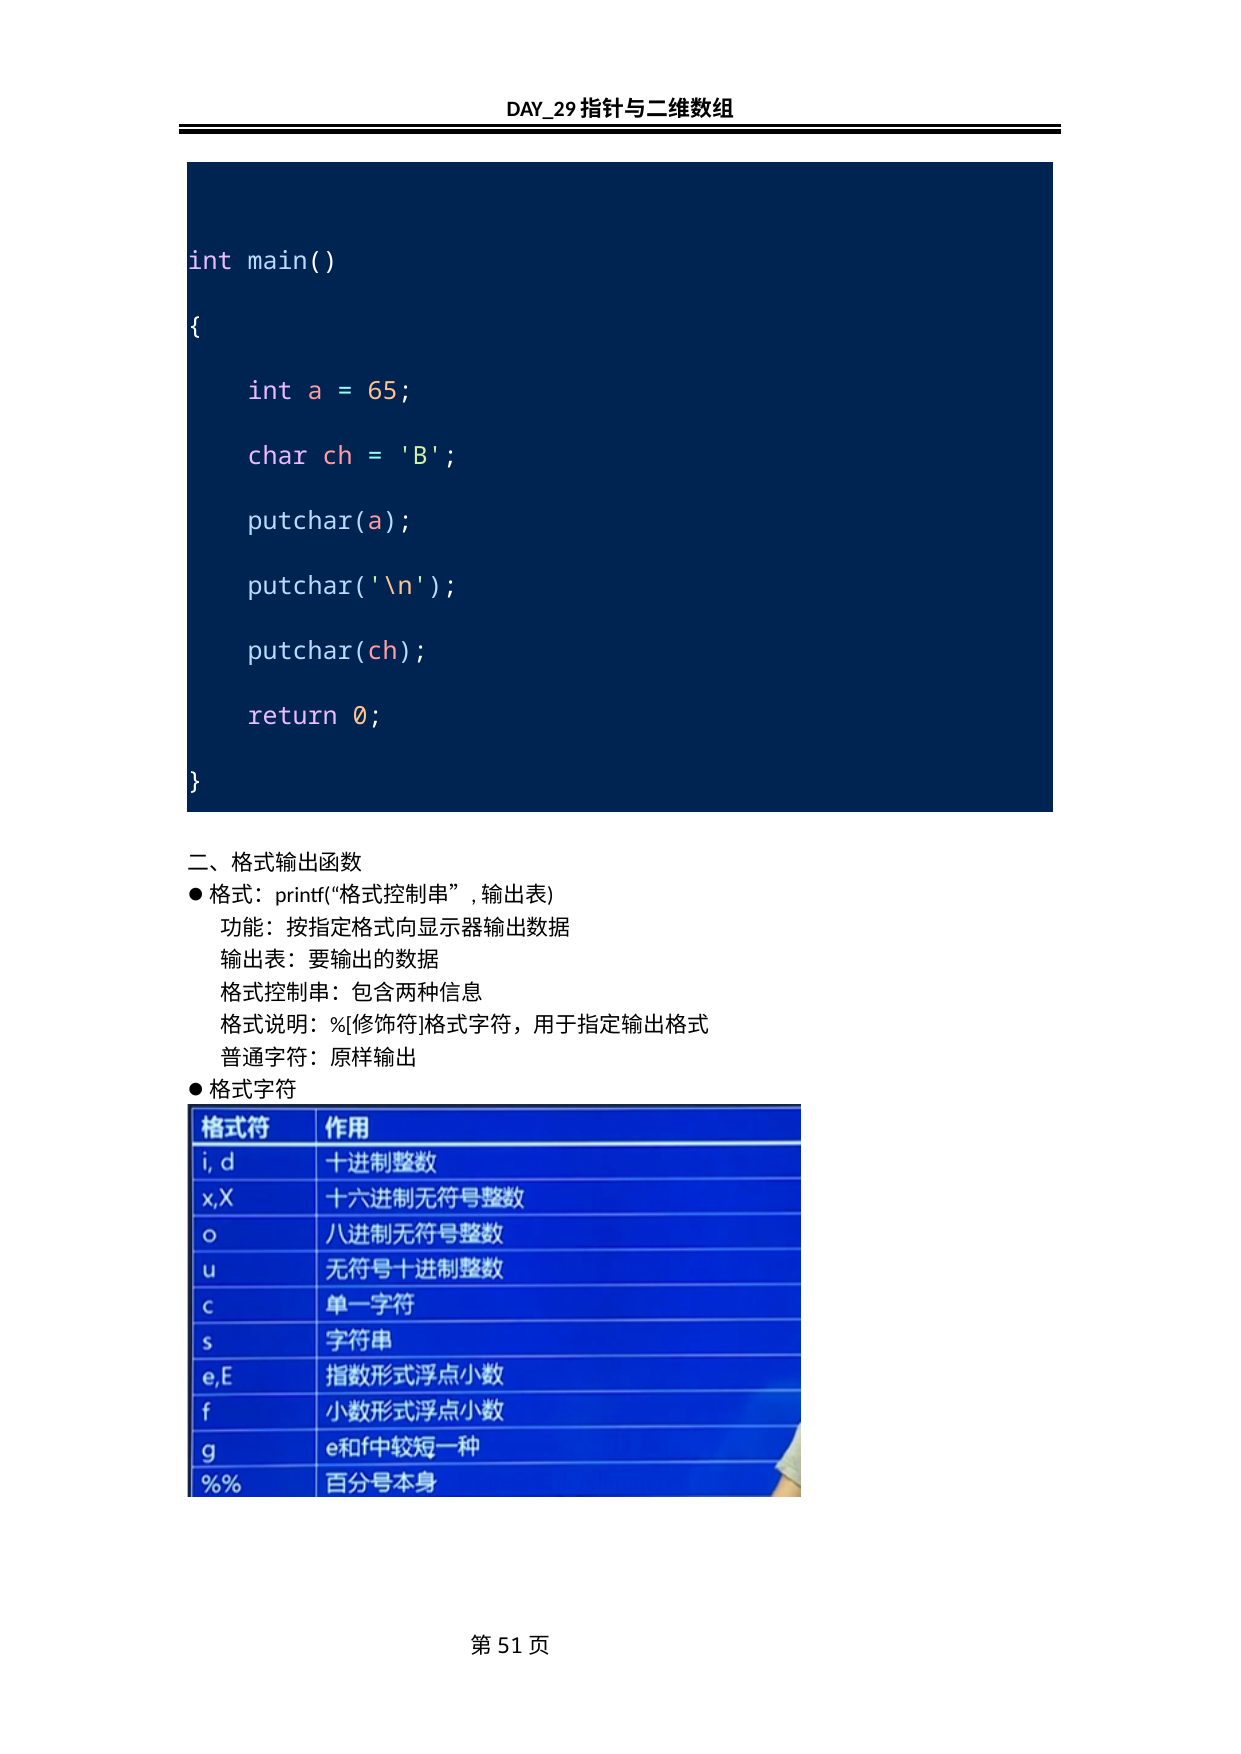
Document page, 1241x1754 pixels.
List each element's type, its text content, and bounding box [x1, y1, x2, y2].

list 格式说明：%[修饰符]格式字符，用于指定输出格式 [187, 1007, 1053, 1039]
list 普通字符：原样输出 [187, 1039, 1053, 1072]
list 格式控制串：包含两种信息 [187, 974, 1053, 1007]
text putchar(a); [187, 487, 1053, 552]
text return 0; [187, 682, 1053, 747]
text char ch = 'B'; [187, 422, 1053, 487]
text { [187, 292, 1053, 357]
picture [187, 1104, 801, 1497]
list 格式字符 [187, 1072, 1053, 1104]
text int main() [187, 227, 1053, 292]
list 输出表：要输出的数据 [187, 942, 1053, 974]
list 格式：printf(“格式控制串”, 输出表) [187, 877, 1053, 909]
list 功能：按指定格式向显示器输出数据 [187, 909, 1053, 942]
list 格式输出函数 [187, 844, 1053, 877]
text int a = 65; [187, 357, 1053, 422]
text } [187, 747, 1053, 812]
text putchar('\n'); [187, 552, 1053, 617]
text putchar(ch); [187, 617, 1053, 682]
